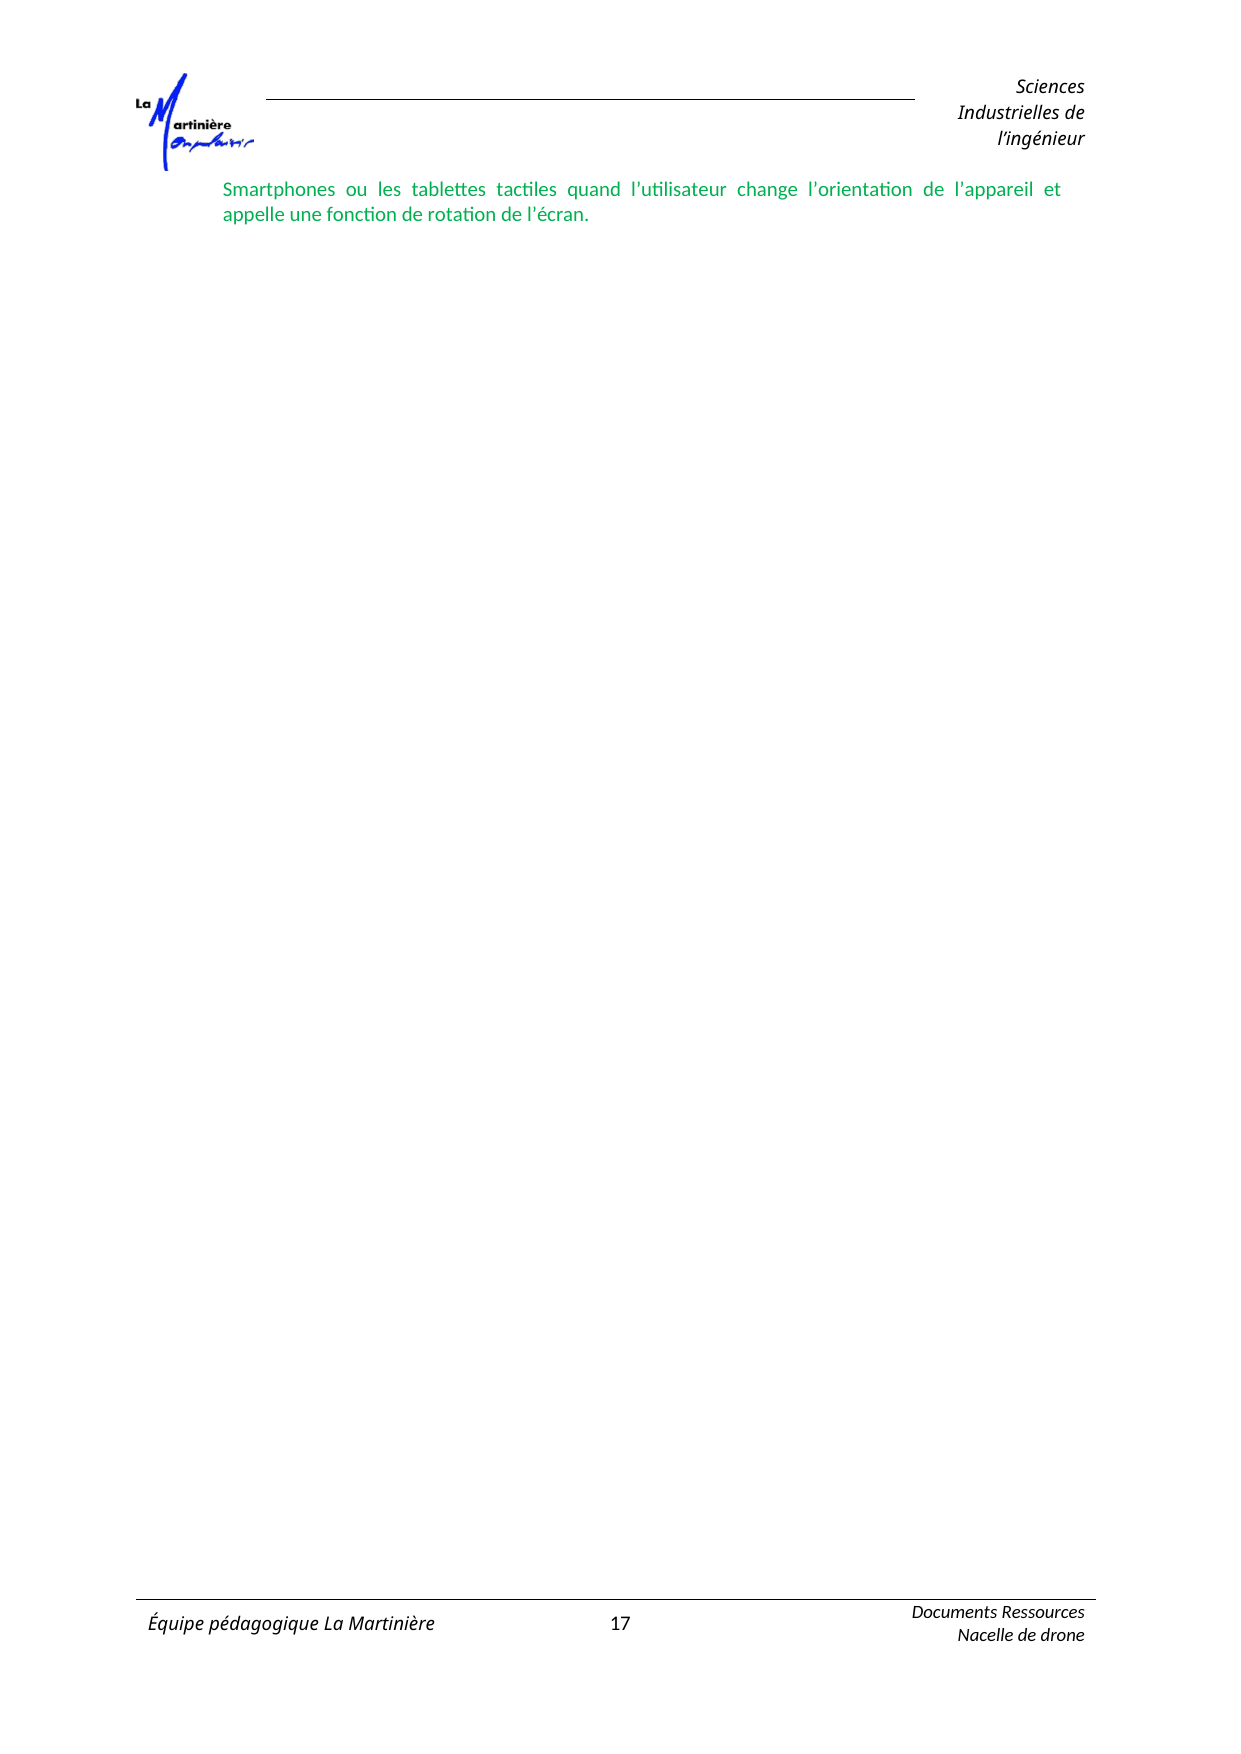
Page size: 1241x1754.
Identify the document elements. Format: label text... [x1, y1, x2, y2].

picture [136, 73, 254, 171]
